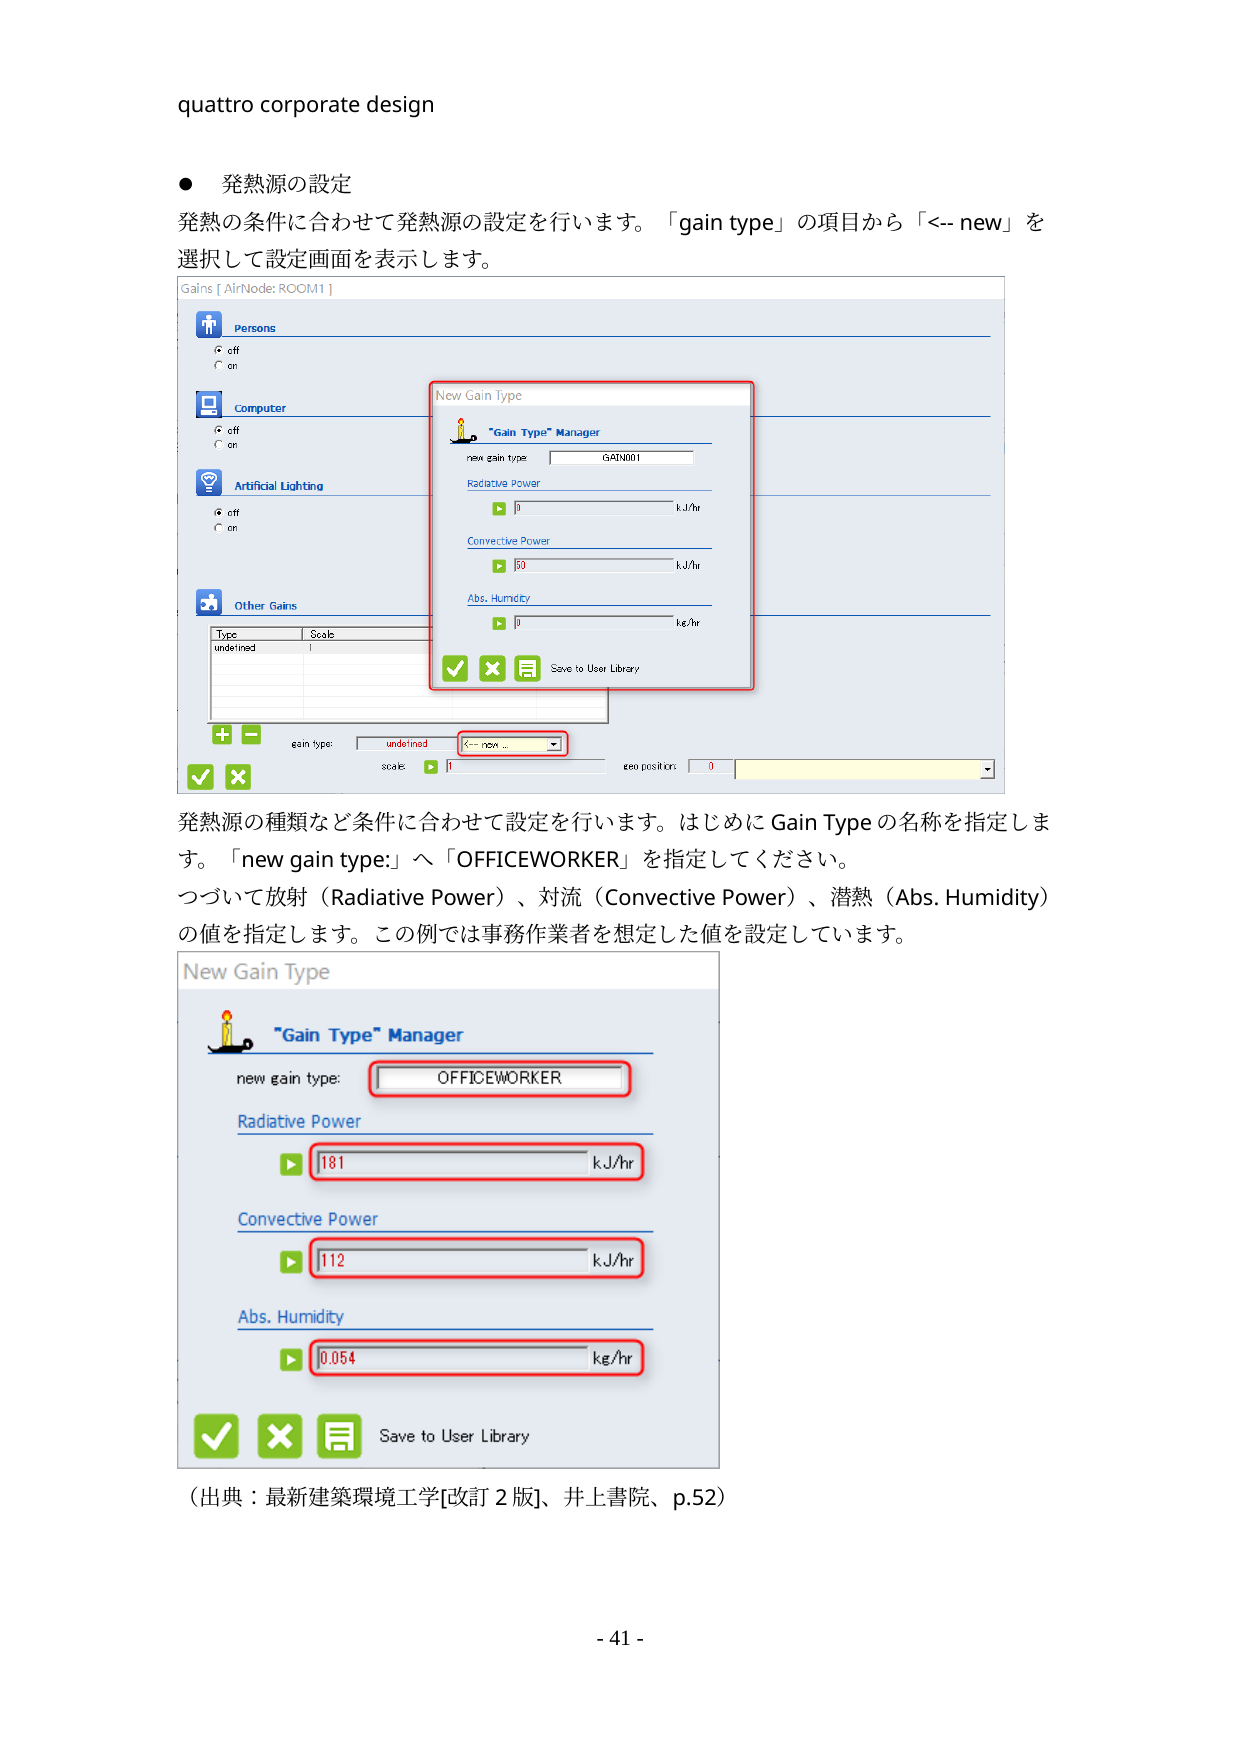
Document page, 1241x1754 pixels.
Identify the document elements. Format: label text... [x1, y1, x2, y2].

list 発熱源の設定 [177, 164, 1063, 202]
text （出典：最新建築環境工学[改訂2版]、井上書院、p.52） [177, 1477, 1063, 1514]
text つづいて放射（Radiative Power）、対流（Convective Power）、潜熱（Abs. Humidity）の値を指定します。この例では事務作業者を想定した値を設定しています。 [177, 877, 1063, 952]
picture [177, 277, 1005, 794]
picture [177, 952, 720, 1469]
text 発熱源の種類など条件に合わせて設定を行います。はじめにGain Typeの名称を指定します。「new gain type:」へ「OFFICEWORKER」を指定してください。 [177, 802, 1063, 877]
text 発熱の条件に合わせて発熱源の設定を行います。「gain type」の項目から「<-- new」を選択して設定画面を表示します。 [177, 202, 1063, 277]
